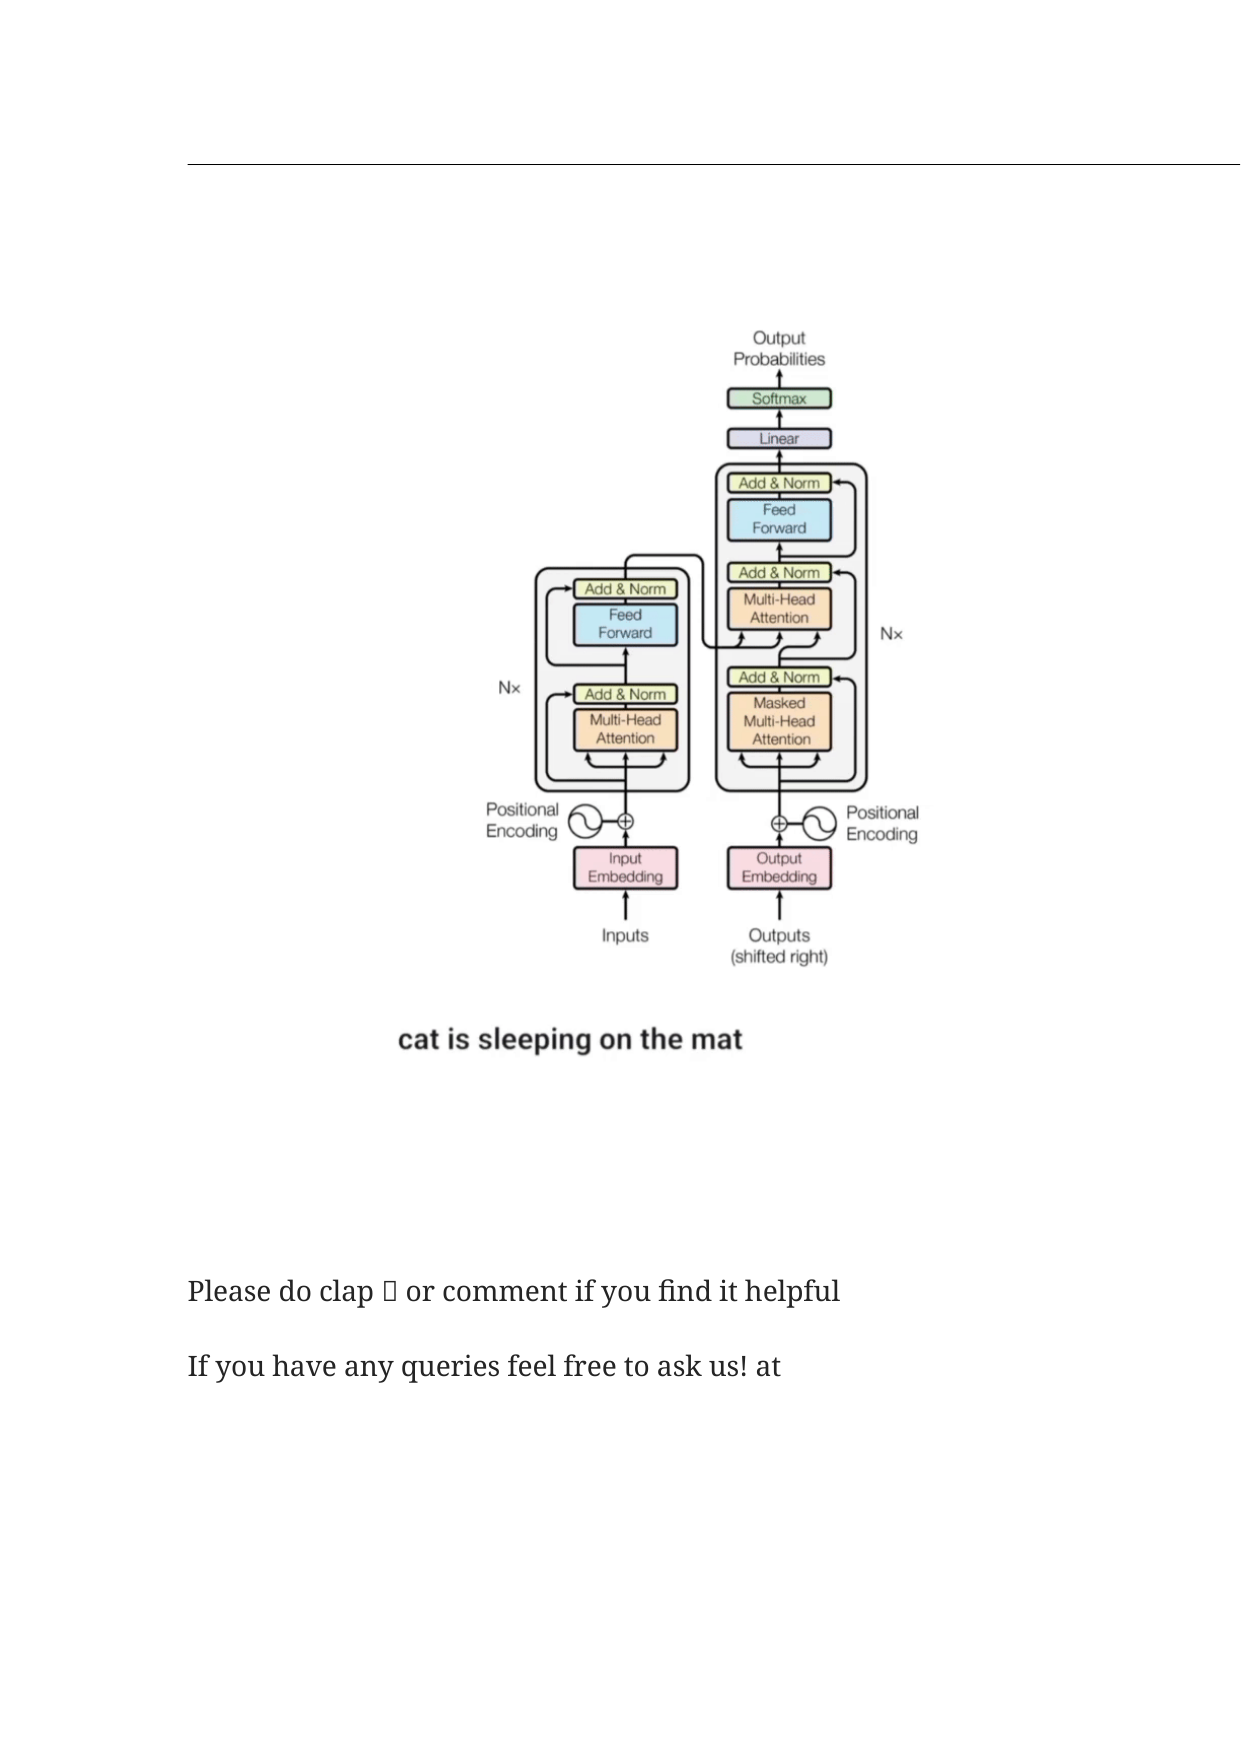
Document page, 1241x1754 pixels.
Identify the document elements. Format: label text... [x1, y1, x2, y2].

picture [187, 164, 1241, 1179]
text Please do clap 👏 or comment if you find it helpful If you have any queries feel free to ask us! at [187, 1253, 1053, 1403]
